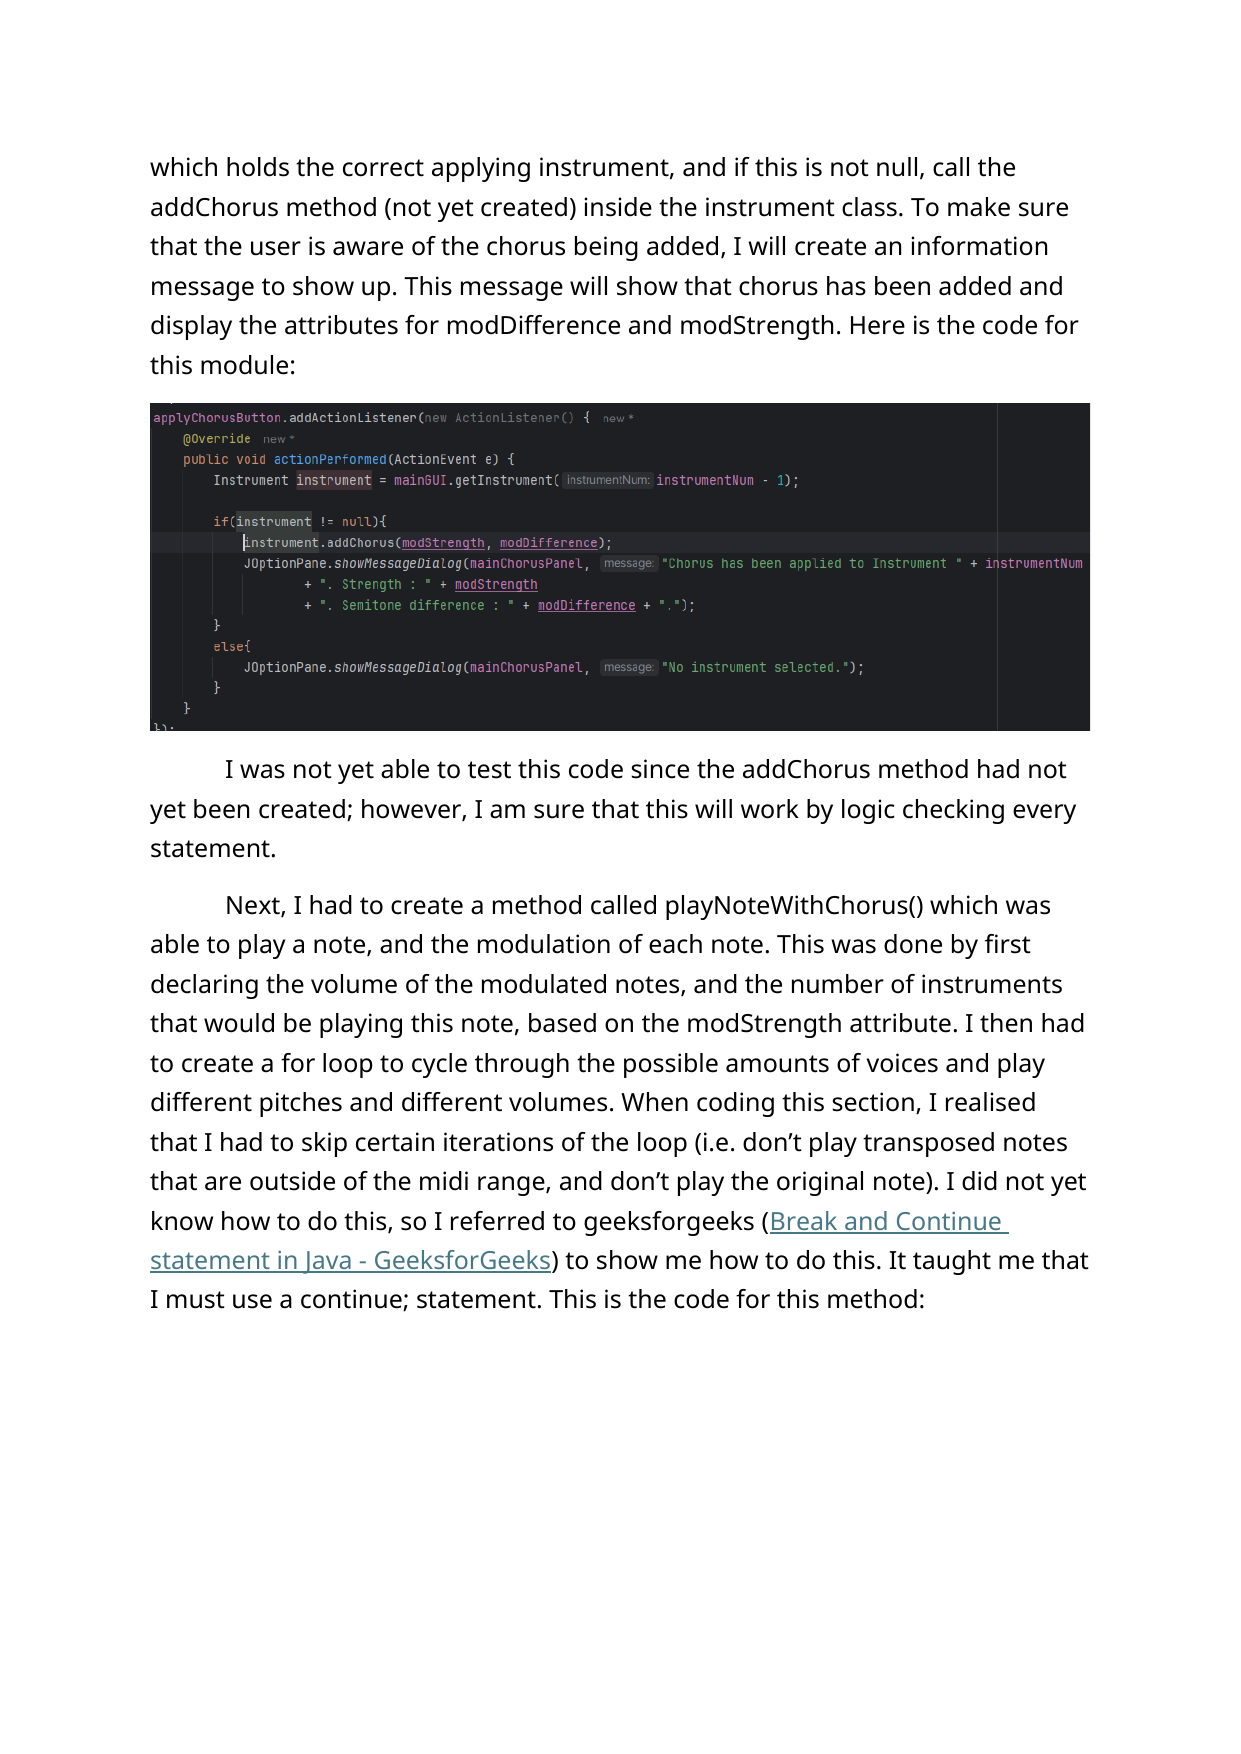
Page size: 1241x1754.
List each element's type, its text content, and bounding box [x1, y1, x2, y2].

text I was not yet able to test this code since the addChorus method had not yet been created; however, I am sure that this will work by logic checking every statement. [150, 752, 1090, 865]
text Next, I had to create a method called playNoteWithChorus() which was able to play a note, and the modulation of each note. This was done by first declaring the volume of the modulated notes, and the number of instruments that would be playing this note, based on the modStrength attribute. I then had to create a for loop to cycle through the possible amounts of voices and play different pitches and different volumes. When coding this section, I realised that I had to skip certain iterations of the loop (i.e. don’t play transposed notes that are outside of the midi range, and don’t play the original note). I did not yet know how to do this, so I referred to geeksforgeeks (Break and Continue statement in Java - GeeksforGeeks) to show me how to do this. It taught me that I must use a continue; statement. This is the code for this method: [150, 887, 1090, 1316]
picture [150, 403, 1091, 731]
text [150, 150, 1090, 381]
